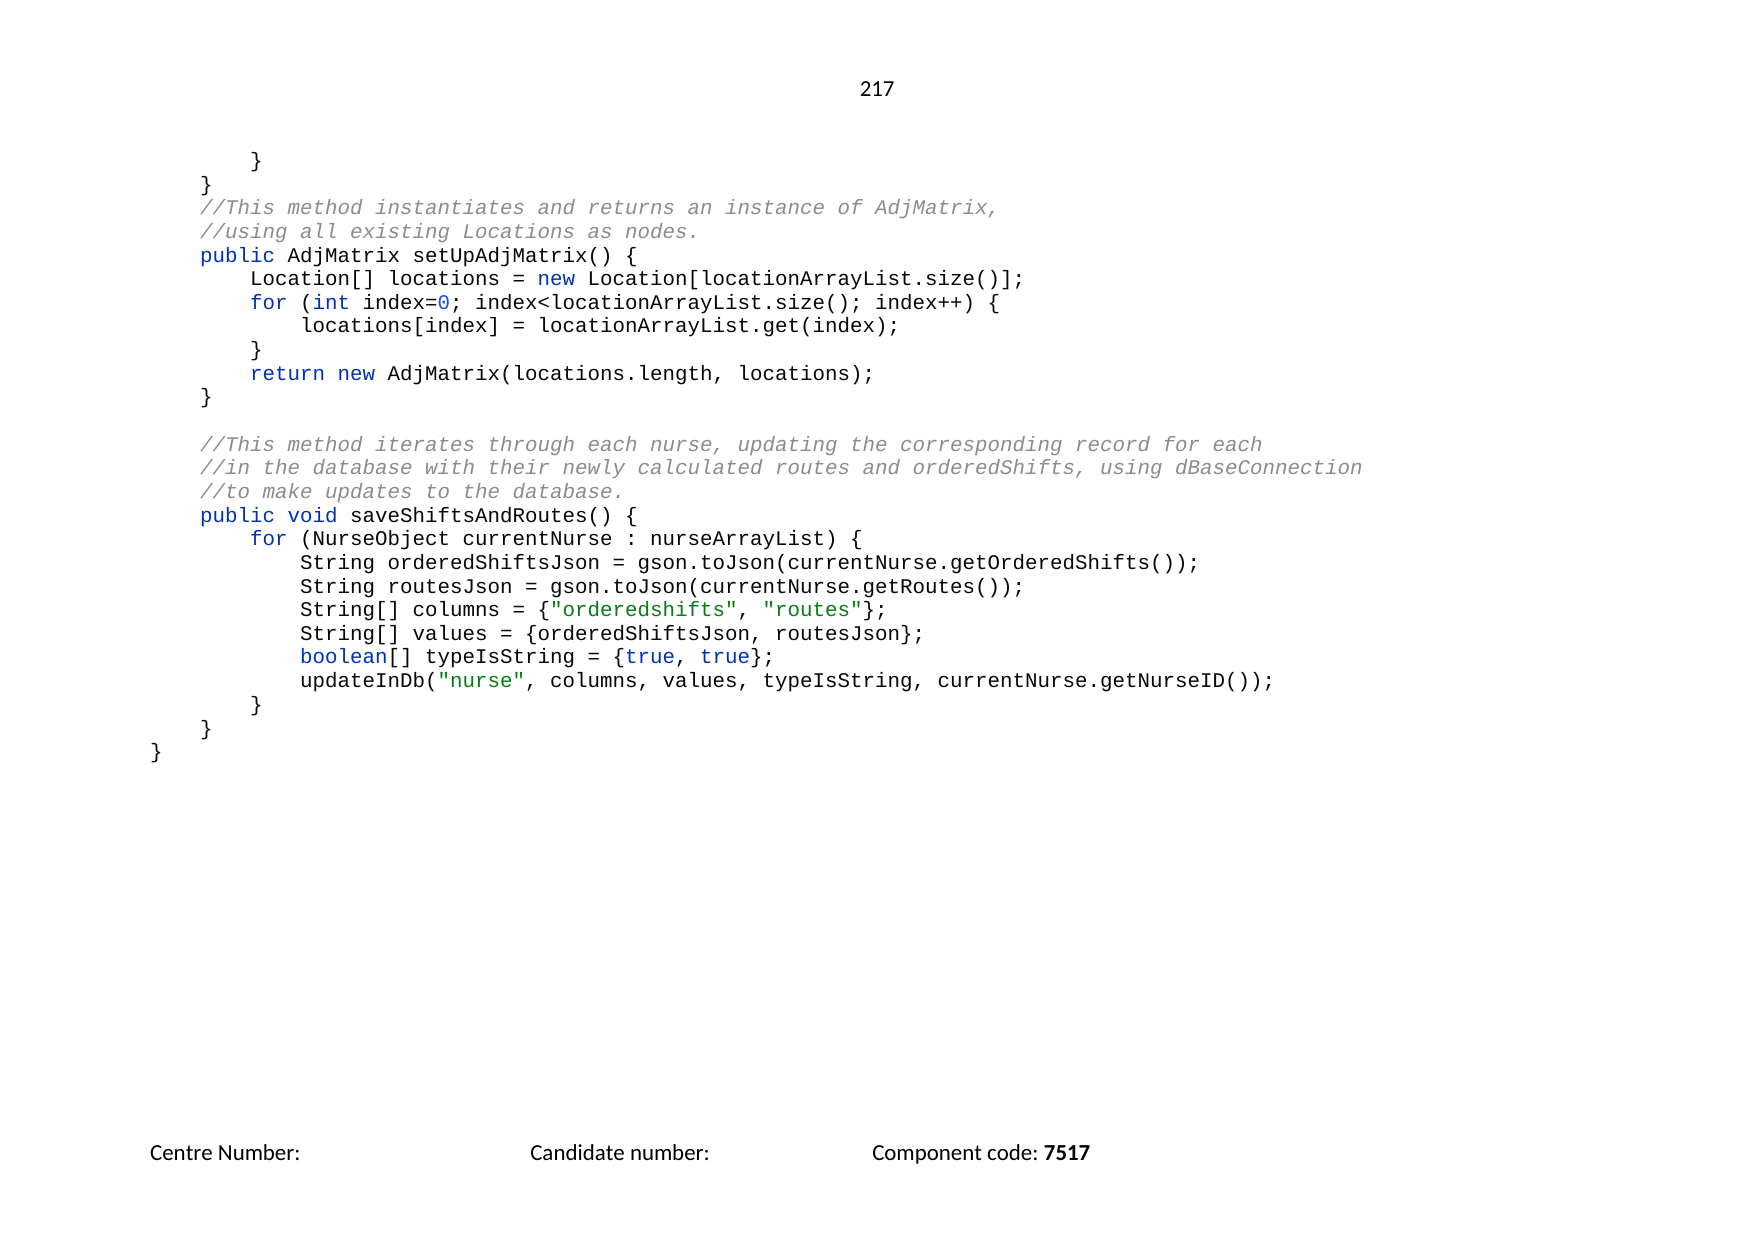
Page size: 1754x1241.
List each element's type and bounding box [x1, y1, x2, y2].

text [150, 150, 1604, 765]
